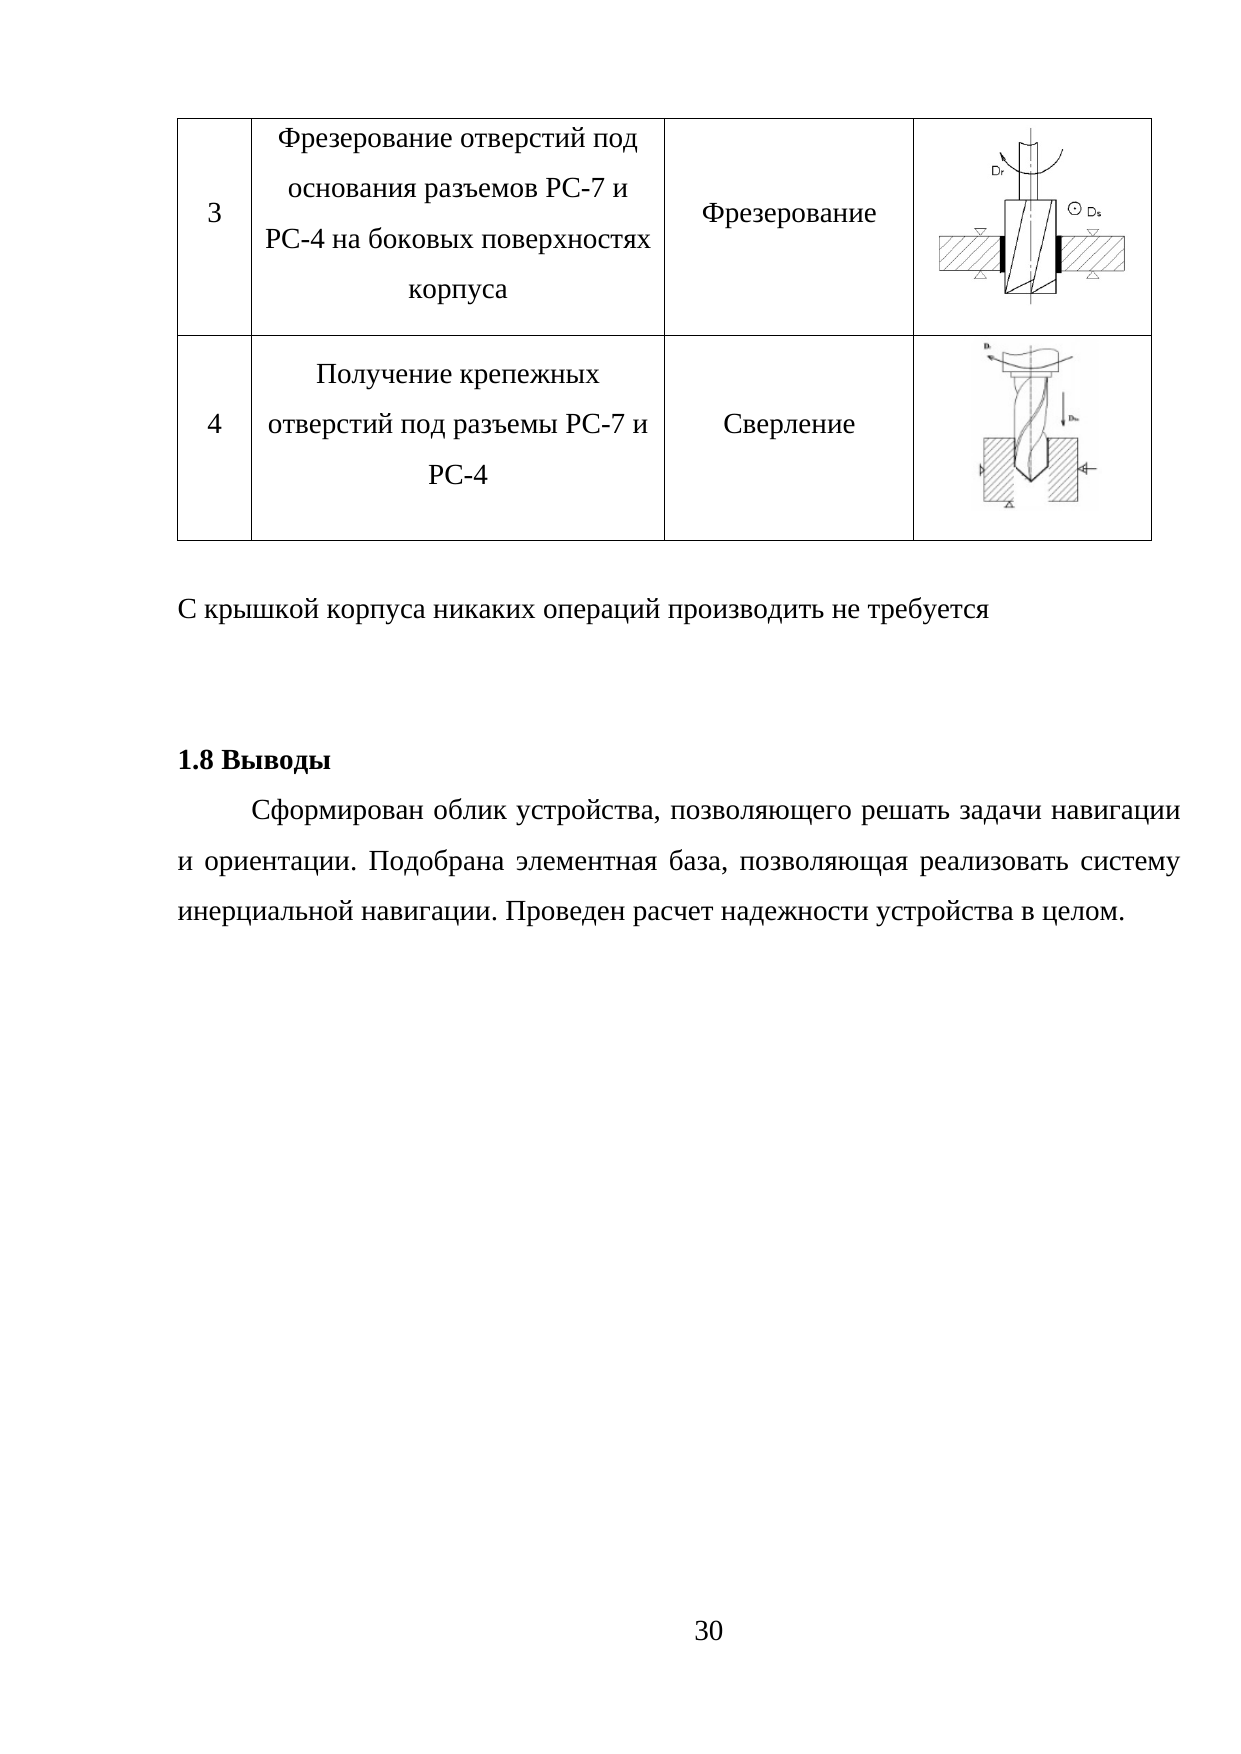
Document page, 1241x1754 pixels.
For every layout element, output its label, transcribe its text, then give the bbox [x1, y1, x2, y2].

table_cell Фрезерование [665, 119, 913, 335]
text 1.8 Выводы [177, 742, 1181, 776]
text С крышкой корпуса никаких операций производить не требуется [177, 591, 1181, 625]
table_cell 4 [178, 336, 251, 540]
picture [963, 336, 1102, 511]
table_cell 3 [178, 119, 251, 335]
table_cell Сверление [665, 336, 913, 540]
table_cell Фрезерование отверстий под основания разъемов РС-7 и РС-4 на боковых поверхностях корпуса [252, 119, 664, 335]
picture [927, 119, 1138, 306]
text Cформирован облик устройства, позволяющего решать задачи навигации и ориентации. Подобрана элементная база, позволяющая реализовать систему инерциальной навигации. Проведен расчет надежности устройства в целом. [177, 792, 1181, 927]
table_cell [914, 119, 1151, 335]
table_cell [914, 336, 1151, 540]
table_cell Получение крепежных отверстий под разъемы РС-7 и РС-4 [252, 336, 664, 540]
